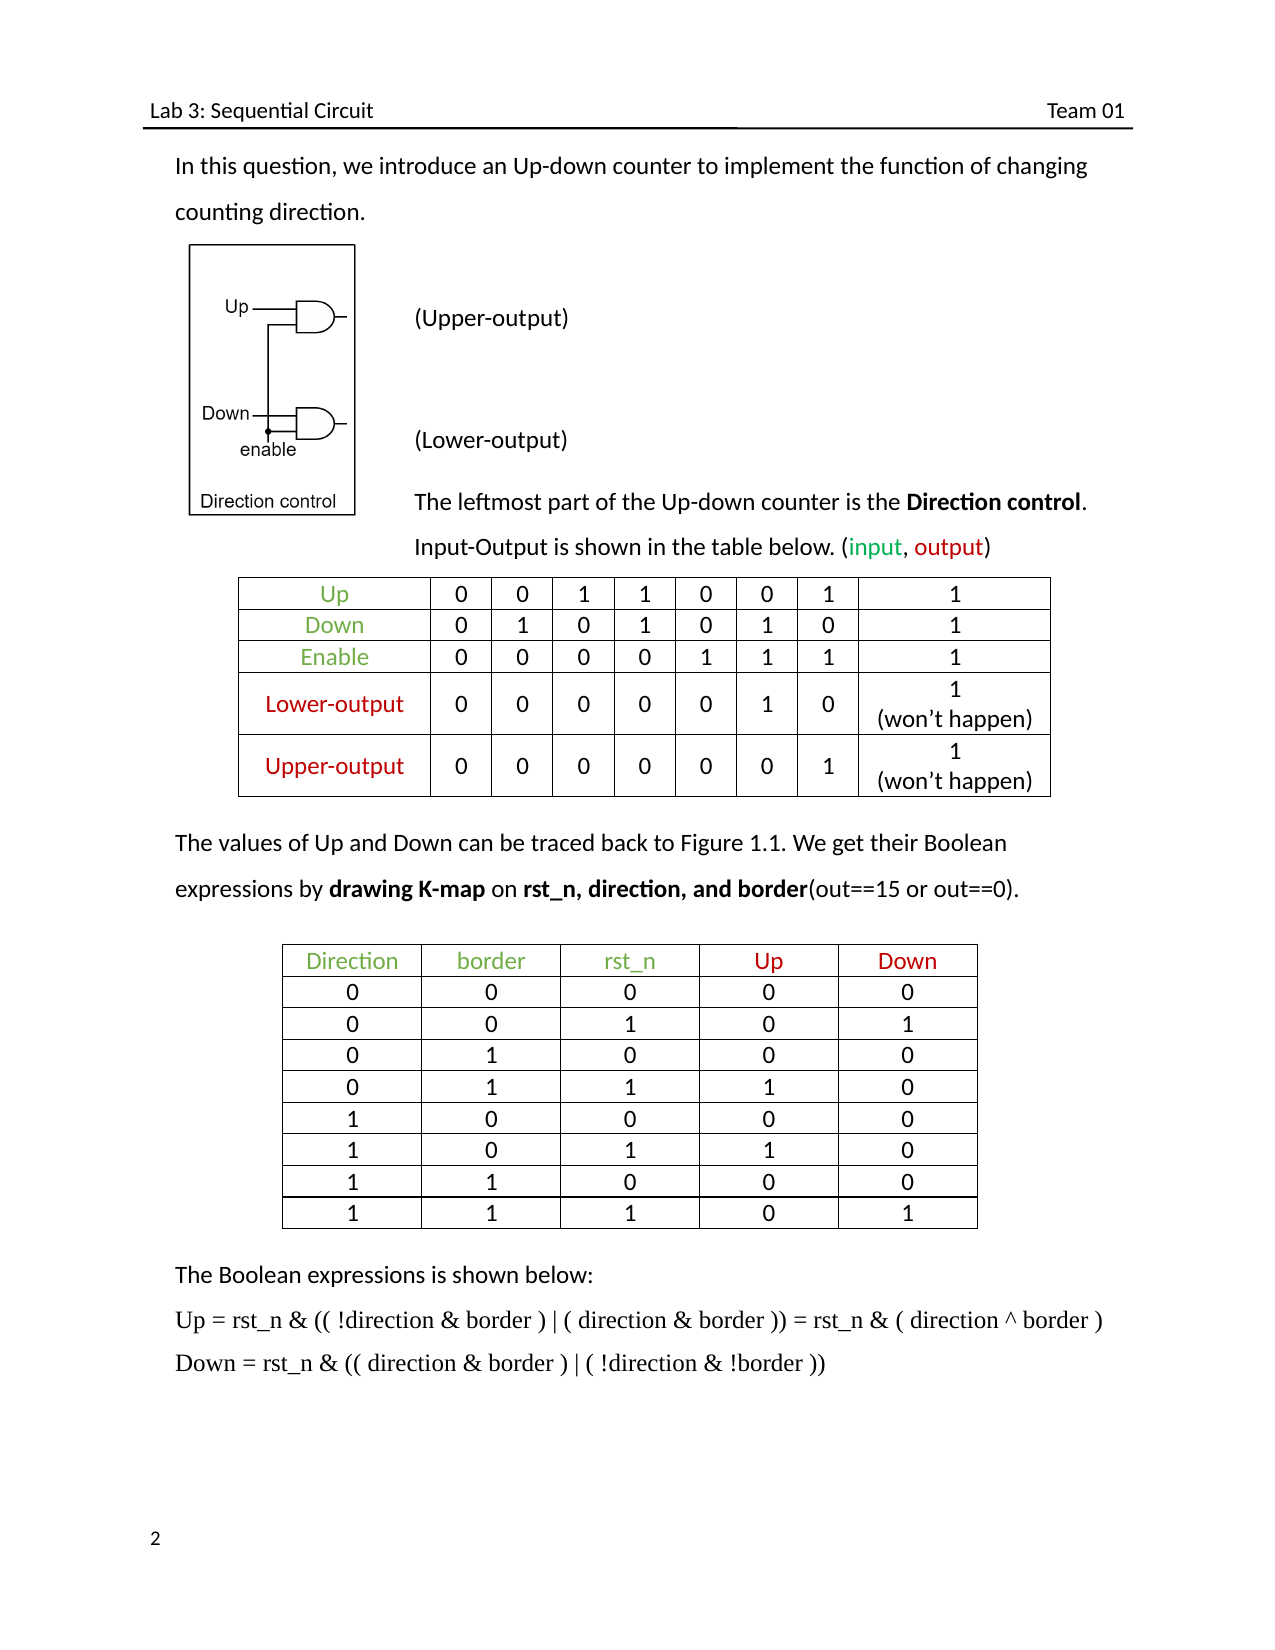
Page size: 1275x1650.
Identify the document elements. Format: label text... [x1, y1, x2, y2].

table_cell Enable [239, 641, 430, 672]
table_header 1 [859, 578, 1050, 609]
text In this question, we introduce an Up-down counter to implement the function of changing counting direction. [175, 150, 1100, 226]
table_header 0 [431, 578, 491, 609]
table_cell 1 [283, 1198, 421, 1228]
table_cell 0 [839, 977, 977, 1007]
table_cell 1 [676, 641, 736, 672]
table_header border [422, 945, 560, 976]
table_cell 1 [615, 610, 675, 640]
table_cell 0 [676, 673, 736, 734]
table_header Up [239, 578, 430, 609]
table_cell 0 [839, 1071, 977, 1102]
table_cell 0 [553, 610, 614, 640]
table_cell Lower-output [239, 673, 430, 734]
text Up = rst_n & (( !direction & border ) | ( direction & border )) = rst_n & ( direction ^ border ) [175, 1305, 1125, 1334]
table_cell 1 [737, 673, 797, 734]
table_header Down [839, 945, 977, 976]
table_cell 0 [283, 1008, 421, 1039]
table_cell 0 [839, 1040, 977, 1070]
picture [166, 228, 371, 542]
table_cell 1 [561, 1134, 699, 1165]
table_cell Upper-output [239, 735, 430, 796]
table_cell 0 [283, 1040, 421, 1070]
table_cell 1 [283, 1134, 421, 1165]
table_cell 1 [422, 1071, 560, 1102]
text (Lower-output) [371, 424, 1100, 455]
table_cell 1 (won’t happen) [859, 673, 1050, 734]
table_cell 1 (won’t happen) [859, 735, 1050, 796]
table_cell 0 [422, 1134, 560, 1165]
table_cell 0 [737, 735, 797, 796]
table_cell 0 [492, 641, 552, 672]
table_cell 1 [422, 1040, 560, 1070]
table_header 1 [615, 578, 675, 609]
table_cell 0 [492, 673, 552, 734]
table_cell 1 [839, 1198, 977, 1228]
table_cell 1 [798, 735, 858, 796]
table_cell 0 [700, 1166, 838, 1196]
table_cell 0 [700, 977, 838, 1007]
table_cell 1 [839, 1008, 977, 1039]
table_cell 0 [839, 1166, 977, 1196]
table_cell 1 [859, 641, 1050, 672]
table_cell 0 [431, 610, 491, 640]
table_cell 1 [798, 641, 858, 672]
table_header 1 [798, 578, 858, 609]
table_cell 0 [676, 610, 736, 640]
text The values of Up and Down can be traced back to Figure 1.1. We get their Boolean expressions by drawing K-map on rst_n, direction, and border(out==15 or out==0). [175, 827, 1100, 904]
table_cell 1 [700, 1071, 838, 1102]
table_cell 0 [798, 610, 858, 640]
table_cell 0 [676, 735, 736, 796]
table_cell 0 [561, 1166, 699, 1196]
table_cell 0 [700, 1008, 838, 1039]
table_cell 0 [561, 977, 699, 1007]
table_header 0 [676, 578, 736, 609]
table_header rst_n [561, 945, 699, 976]
table_cell 1 [561, 1008, 699, 1039]
table_cell 0 [798, 673, 858, 734]
table_cell 0 [422, 977, 560, 1007]
table_cell 0 [492, 735, 552, 796]
text The Boolean expressions is shown below: [175, 1259, 1125, 1290]
table_cell 0 [839, 1103, 977, 1133]
table_cell 1 [283, 1166, 421, 1196]
table_header 1 [553, 578, 614, 609]
table_cell 0 [553, 735, 614, 796]
table_cell 1 [283, 1103, 421, 1133]
table_header Up [700, 945, 838, 976]
table_cell 1 [492, 610, 552, 640]
table_cell 0 [615, 641, 675, 672]
table_cell Down [239, 610, 430, 640]
table_cell 0 [700, 1103, 838, 1133]
table_cell 0 [283, 1071, 421, 1102]
table_cell 1 [422, 1198, 560, 1228]
table_cell 1 [561, 1198, 699, 1228]
table_cell 0 [615, 673, 675, 734]
table_cell 0 [615, 735, 675, 796]
table_cell 0 [561, 1103, 699, 1133]
table_cell 1 [700, 1134, 838, 1165]
text Down = rst_n & (( direction & border ) | ( !direction & !border )) [175, 1348, 1125, 1377]
table_cell 0 [553, 641, 614, 672]
table_cell 1 [859, 610, 1050, 640]
table_cell 0 [422, 1008, 560, 1039]
table_cell 1 [737, 641, 797, 672]
table_cell 0 [431, 735, 491, 796]
table_cell 0 [700, 1198, 838, 1228]
table_cell 0 [553, 673, 614, 734]
table_cell 1 [737, 610, 797, 640]
text (Upper-output) [371, 302, 1100, 333]
table_cell 1 [561, 1071, 699, 1102]
table_cell 0 [422, 1103, 560, 1133]
table_header Direction [283, 945, 421, 976]
table_cell 0 [700, 1040, 838, 1070]
table_cell 0 [283, 977, 421, 1007]
table_cell 0 [431, 673, 491, 734]
table_header 0 [492, 578, 552, 609]
text The leftmost part of the Up-down counter is the Direction control. Input-Output is shown in the table below. (input, output) [175, 486, 1100, 562]
table_cell 0 [561, 1040, 699, 1070]
table_cell 1 [422, 1166, 560, 1196]
table_header 0 [737, 578, 797, 609]
table_cell 0 [839, 1134, 977, 1165]
table_cell 0 [431, 641, 491, 672]
